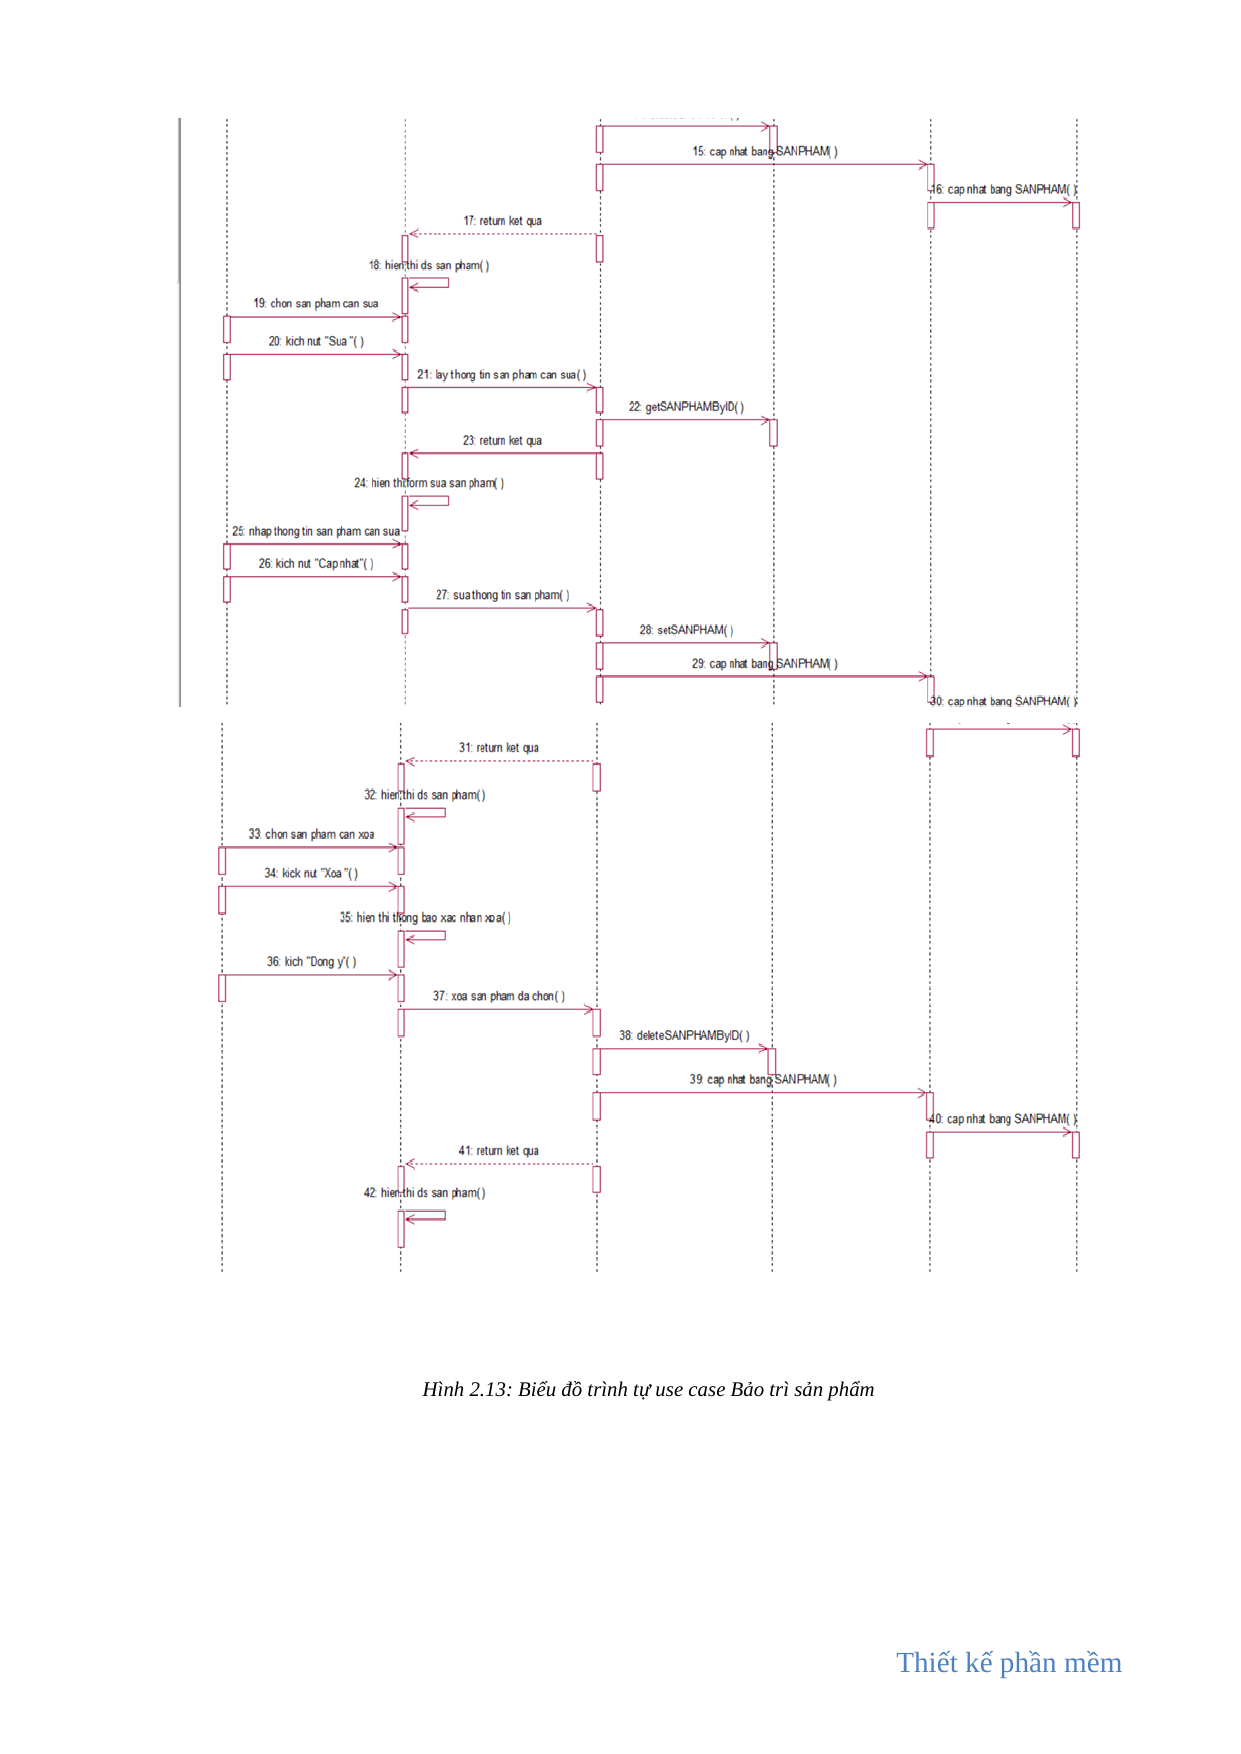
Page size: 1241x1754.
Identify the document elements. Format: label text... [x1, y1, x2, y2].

picture [177, 118, 1123, 707]
picture [177, 723, 1118, 1310]
title Hình 2.13: Biểu đồ trình tự use case Bảo trì sản phẩm [177, 1377, 1122, 1401]
